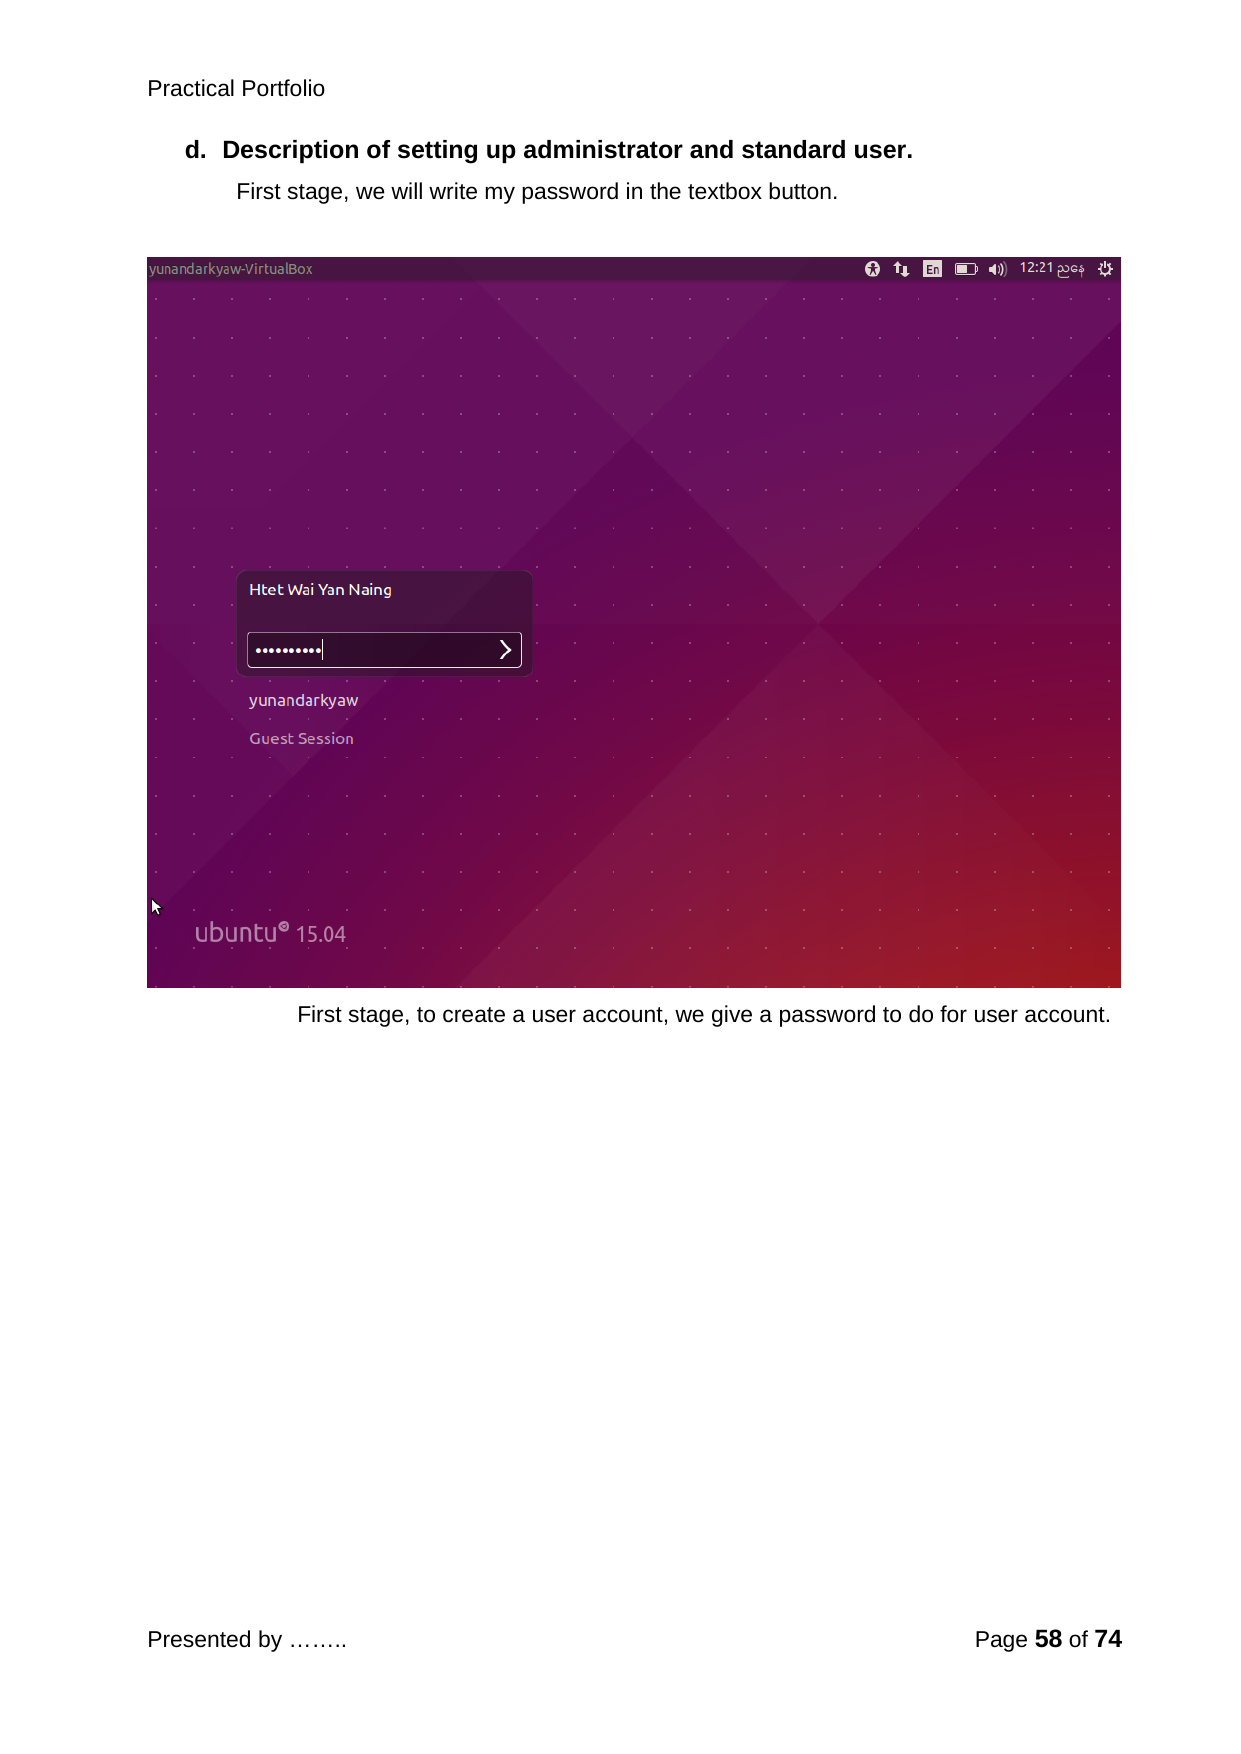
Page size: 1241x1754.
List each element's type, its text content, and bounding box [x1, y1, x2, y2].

text First stage, we will write my password in the textbox button. [147, 178, 1122, 204]
picture [147, 257, 1122, 988]
subtitle Description of setting up administrator and standard user. [184, 135, 1122, 164]
text First stage, to create a user account, we give a password to do for user account. [222, 1001, 1122, 1027]
